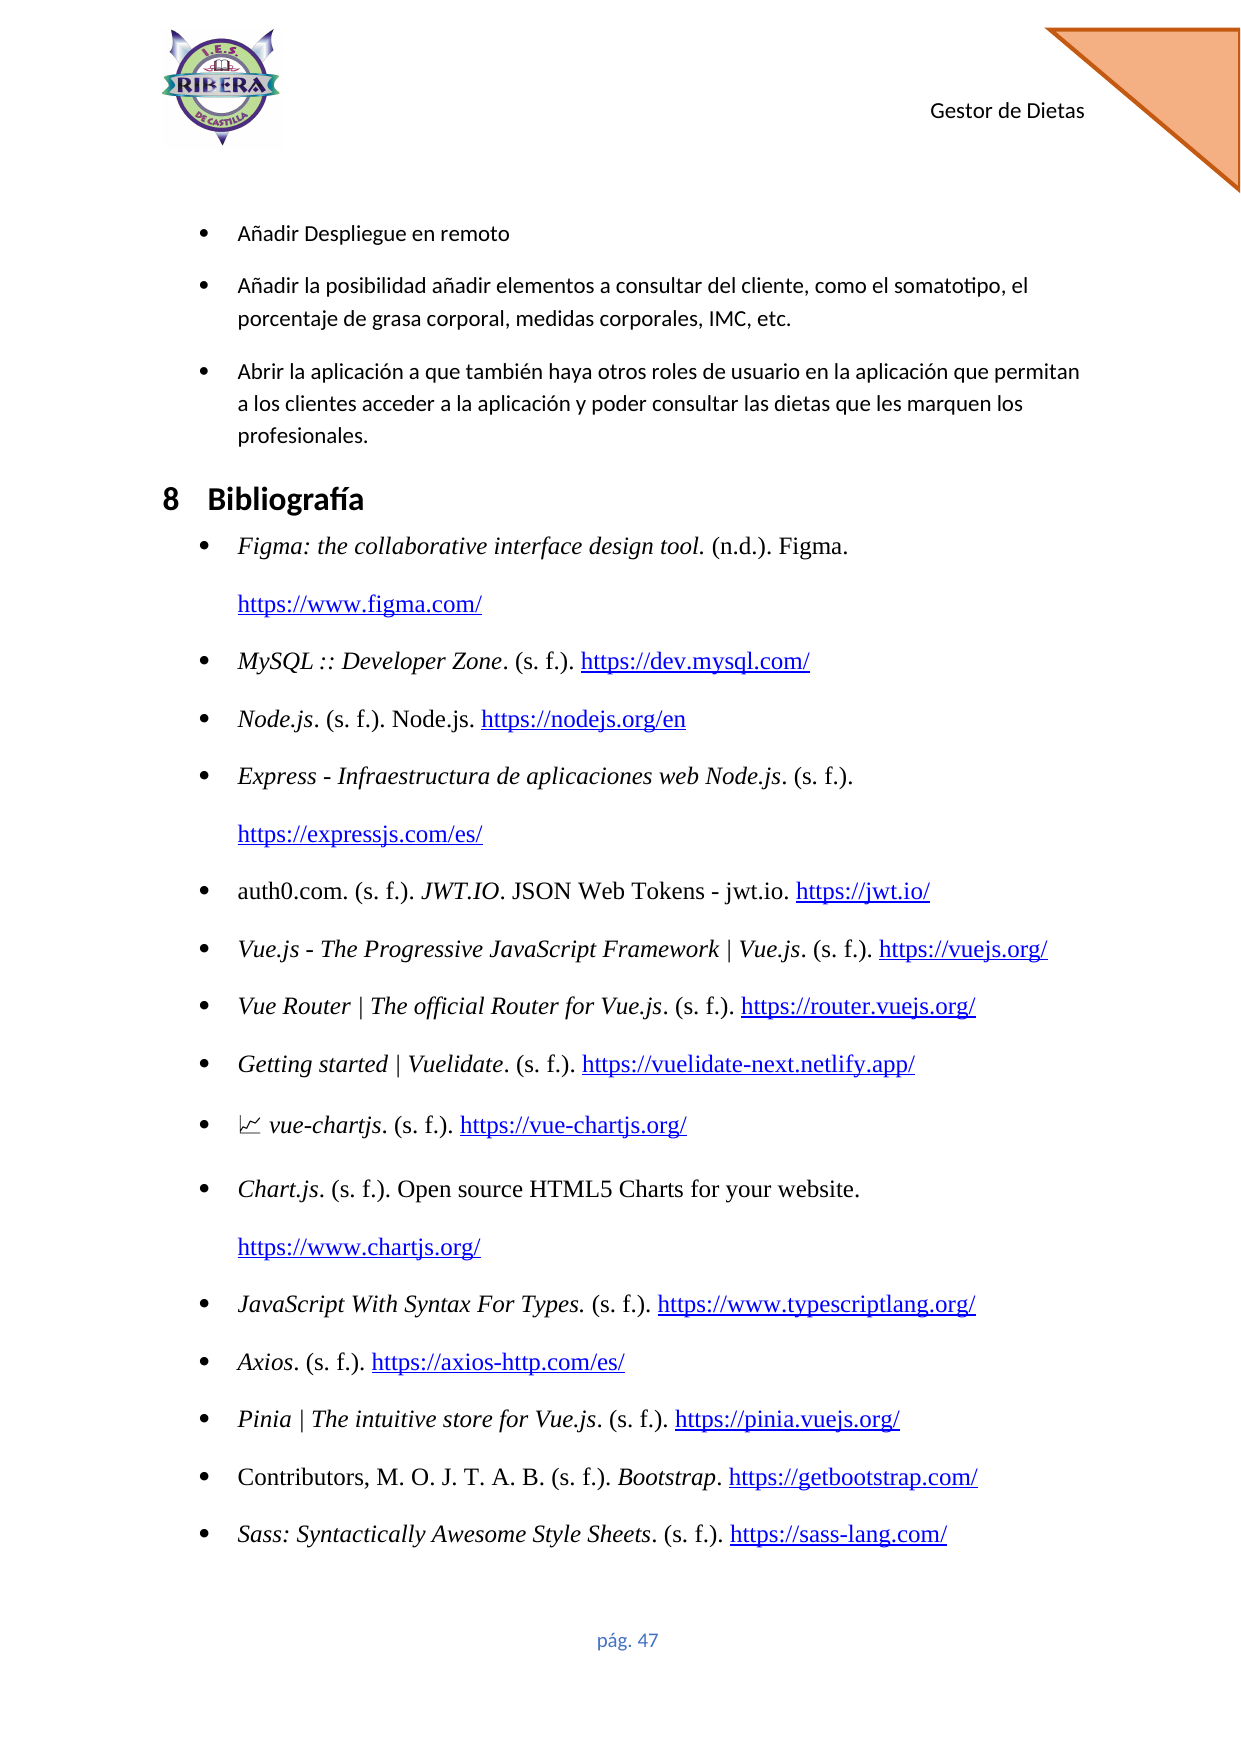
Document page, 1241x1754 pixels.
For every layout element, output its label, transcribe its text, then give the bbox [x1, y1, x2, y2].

list Añadir la posibilidad añadir elementos a consultar del cliente, como el somatotipo, el porcentaje de grasa corporal, medidas corporales, IMC, etc. [200, 272, 1093, 332]
list Chart.js. (s. f.). Open source HTML5 Charts for your website. https://www.chartjs.org/ [200, 1174, 1093, 1261]
list Pinia | The intuitive store for Vue.js. (s. f.). https://pinia.vuejs.org/ [200, 1404, 1093, 1433]
list Añadir Despliegue en remoto [200, 219, 1093, 247]
picture [162, 29, 283, 150]
list JavaScript With Syntax For Types. (s. f.). https://www.typescriptlang.org/ [200, 1289, 1093, 1318]
subtitle Bibliografía [162, 478, 1093, 519]
list Node.js. (s. f.). Node.js. https://nodejs.org/en [200, 704, 1093, 733]
list auth0.com. (s. f.). JWT.IO. JSON Web Tokens - jwt.io. https://jwt.io/ [200, 876, 1093, 905]
list Figma: the collaborative interface design tool. (n.d.). Figma. https://www.figma.com/ [200, 531, 1093, 618]
list Sass: Syntactically Awesome Style Sheets. (s. f.). https://sass-lang.com/ [200, 1519, 1093, 1548]
list 📈 vue-chartjs. (s. f.). https://vue-chartjs.org/ [200, 1106, 1093, 1141]
list Getting started | Vuelidate. (s. f.). https://vuelidate-next.netlify.app/ [200, 1049, 1093, 1078]
list MySQL :: Developer Zone. (s. f.). https://dev.mysql.com/ [200, 646, 1093, 675]
list Abrir la aplicación a que también haya otros roles de usuario en la aplicación que permitan a los clientes acceder a la aplicación y poder consultar las dietas que les marquen los profesionales. [200, 357, 1093, 449]
list Axios. (s. f.). https://axios-http.com/es/ [200, 1347, 1093, 1376]
list Express - Infraestructura de aplicaciones web Node.js. (s. f.). https://expressjs.com/es/ [200, 761, 1093, 848]
list Contributors, M. O. J. T. A. B. (s. f.). Bootstrap. https://getbootstrap.com/ [200, 1462, 1093, 1491]
list Vue Router | The official Router for Vue.js. (s. f.). https://router.vuejs.org/ [200, 991, 1093, 1020]
list Vue.js - The Progressive JavaScript Framework | Vue.js. (s. f.). https://vuejs.org/ [200, 934, 1093, 963]
